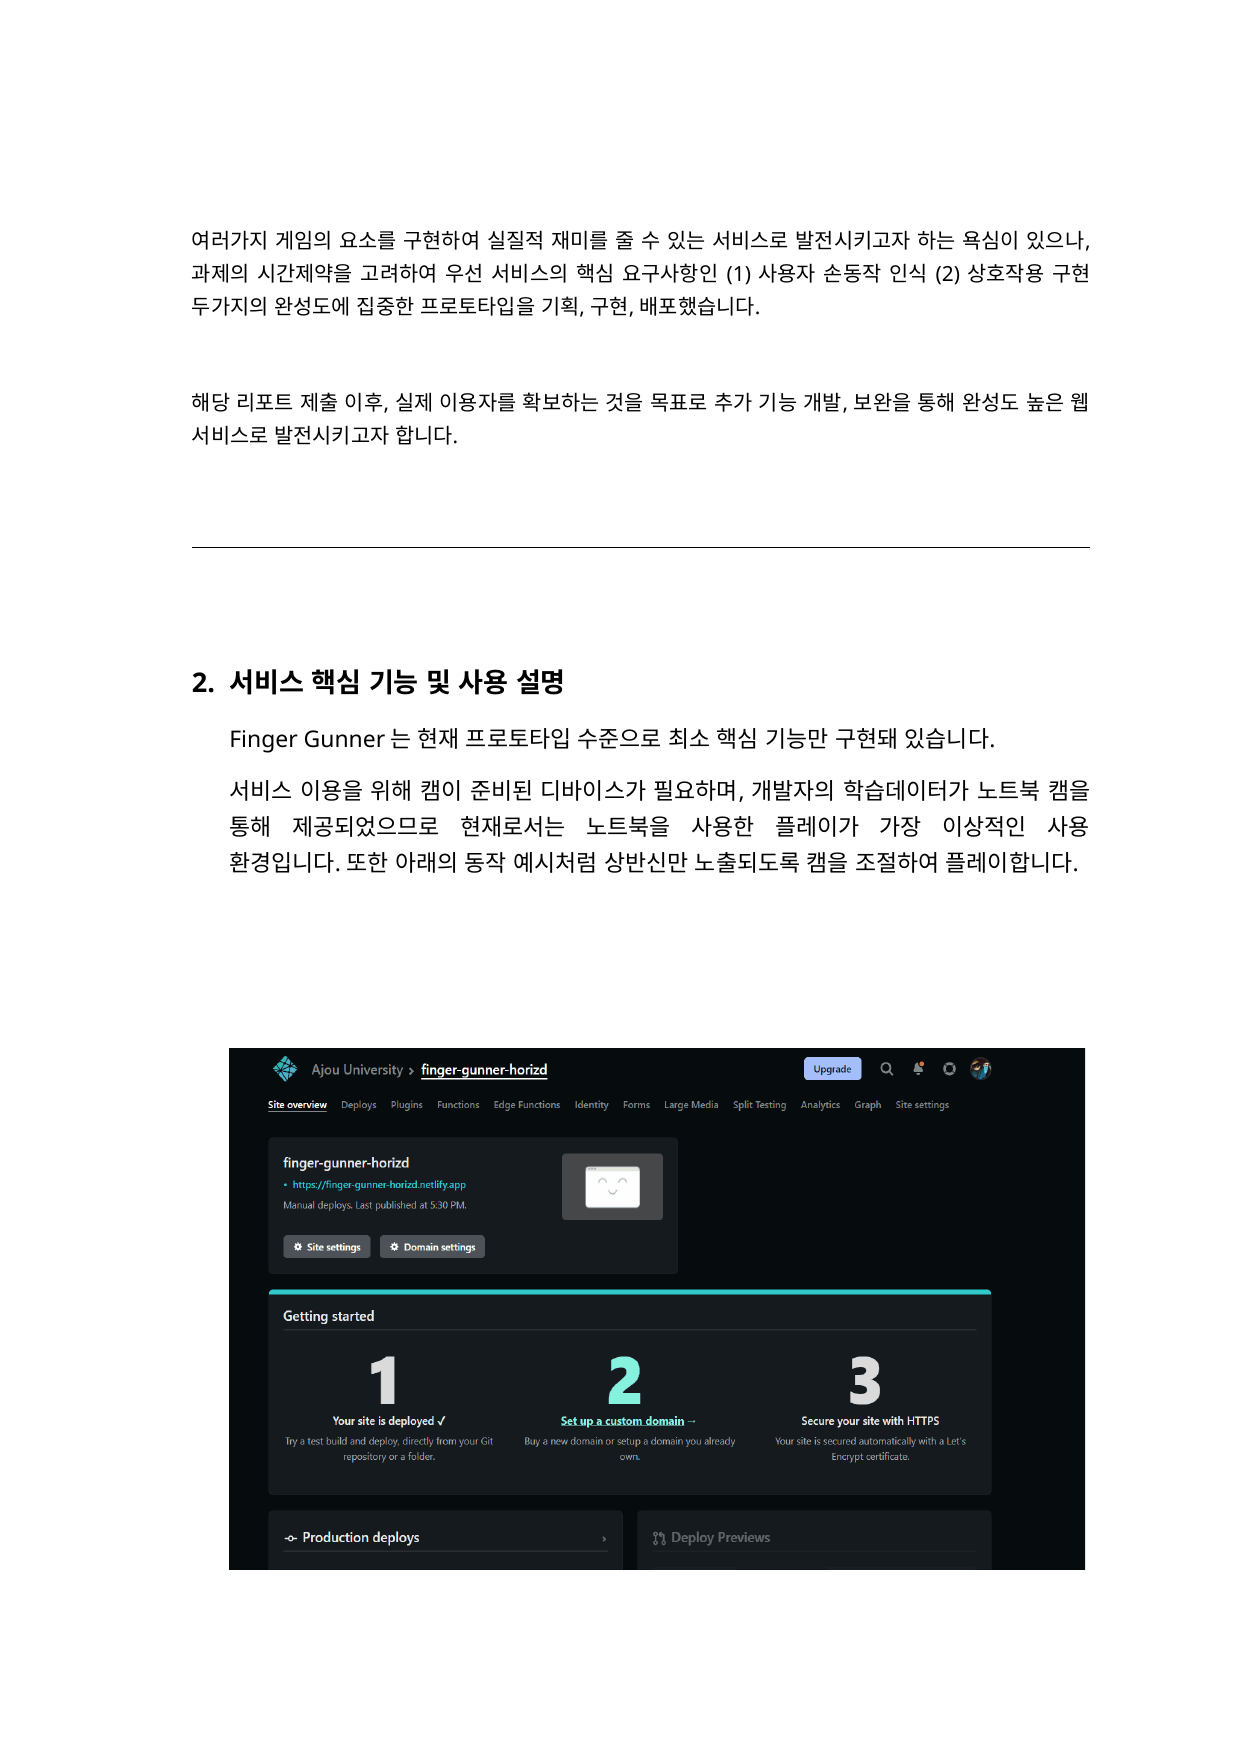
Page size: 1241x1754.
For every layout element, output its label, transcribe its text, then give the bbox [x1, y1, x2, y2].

text 해당 리포트 제출 이후, 실제 이용자를 확보하는 것을 목표로 추가 기능 개발, 보완을 통해 완성도 높은 웹 서비스로 발전시키고자 합니다. [192, 387, 1090, 449]
list Finger Gunner는 현재 프로토타입 수준으로 최소 핵심 기능만 구현돼 있습니다. [229, 721, 1090, 754]
list 서비스 핵심 기능 및 사용 설명 [192, 661, 1090, 701]
picture [229, 1048, 1086, 1570]
text 여러가지 게임의 요소를 구현하여 실질적 재미를 줄 수 있는 서비스로 발전시키고자 하는 욕심이 있으나, 과제의 시간제약을 고려하여 우선 서비스의 핵심 요구사항인 (1) 사용자 손동작 인식 (2) 상호작용 구현 두가지의 완성도에 집중한 프로토타입을 기획, 구현, 배포했습니다. [192, 224, 1090, 320]
list 서비스 이용을 위해 캠이 준비된 디바이스가 필요하며, 개발자의 학습데이터가 노트북 캠을 통해 제공되었으므로 현재로서는 노트북을 사용한 플레이가 가장 이상적인 사용 환경입니다. 또한 아래의 동작 예시처럼 상반신만 노출되도록 캠을 조절하여 플레이합니다. [229, 773, 1090, 878]
